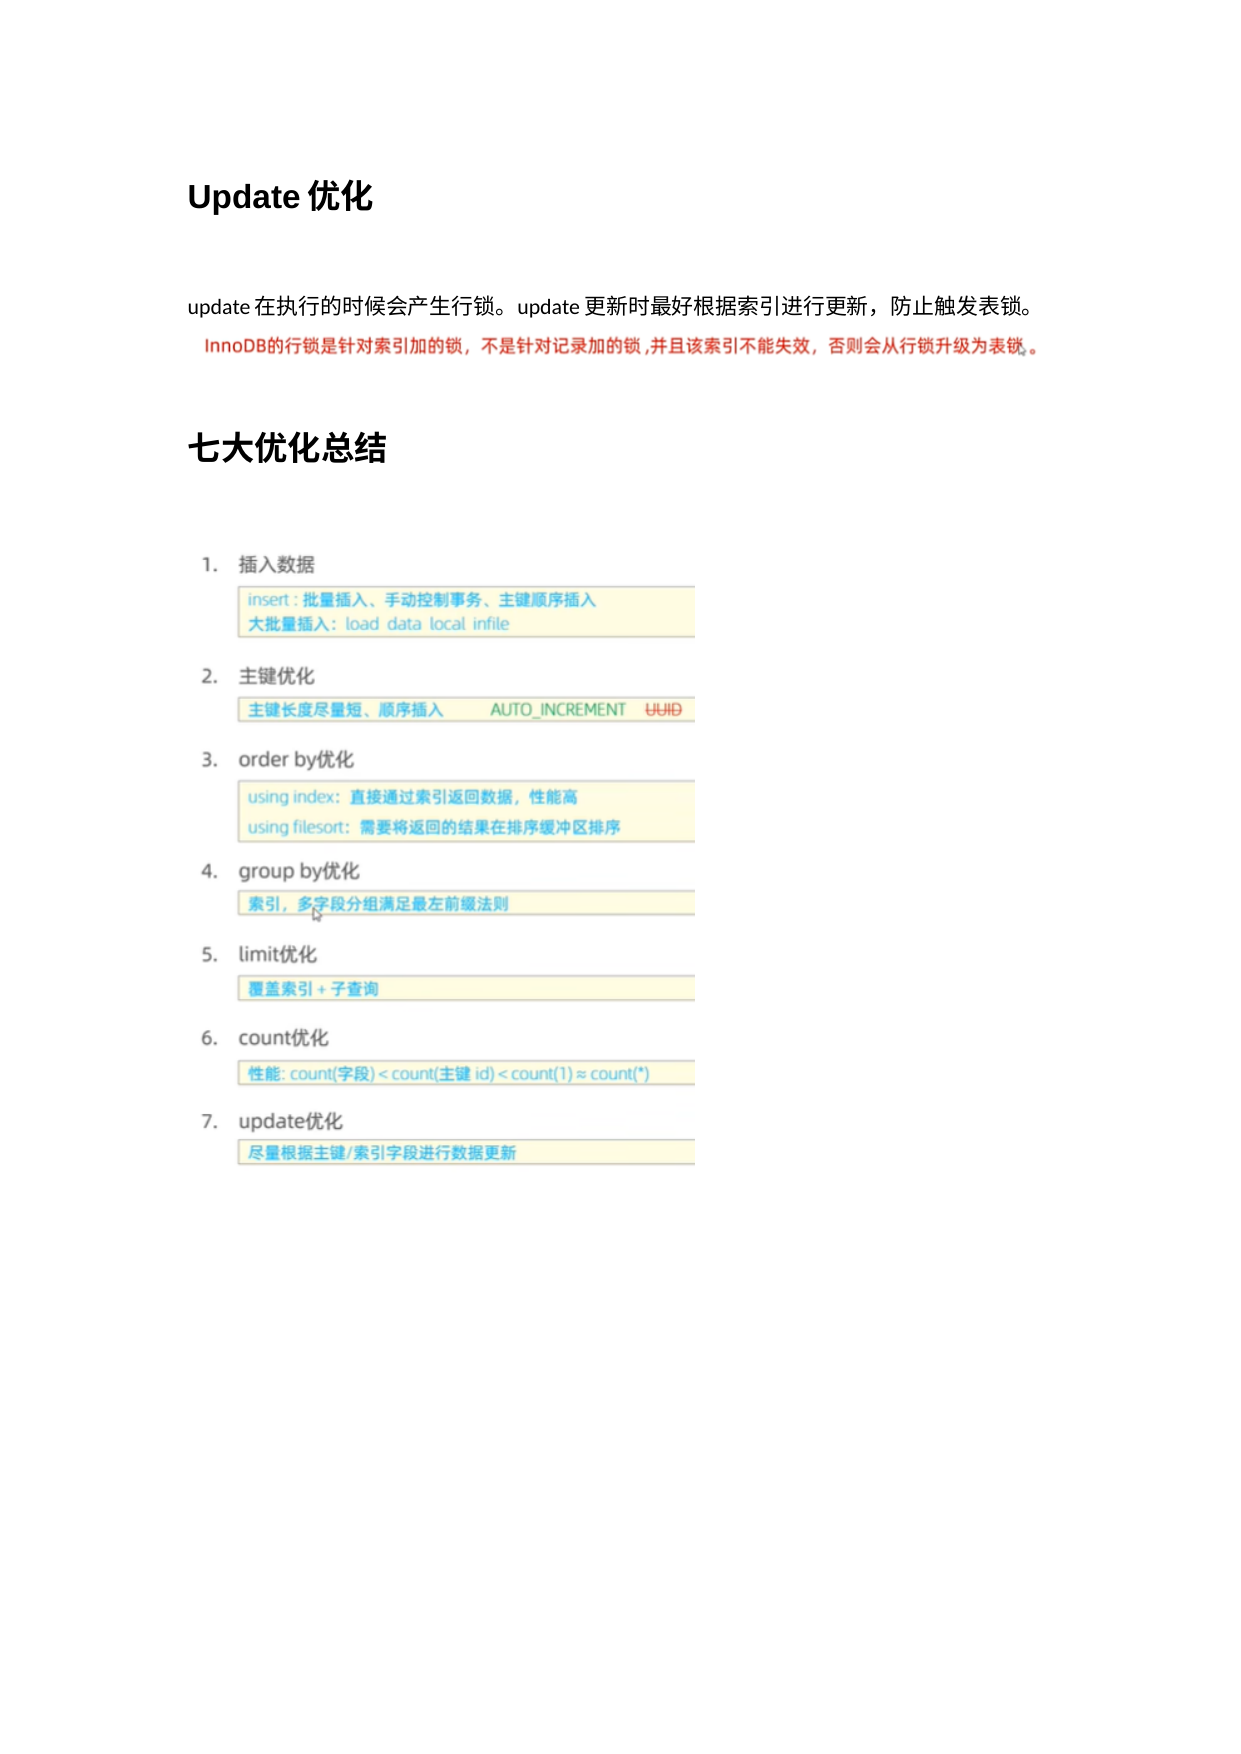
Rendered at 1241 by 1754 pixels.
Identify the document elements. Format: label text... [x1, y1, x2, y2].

subtitle Update优化 [187, 162, 1053, 227]
picture [187, 540, 695, 1173]
subtitle 七大优化总结 [187, 413, 1053, 478]
picture [187, 321, 1053, 364]
text update在执行的时候会产生行锁。update更新时最好根据索引进行更新，防止触发表锁。 [187, 289, 1053, 321]
